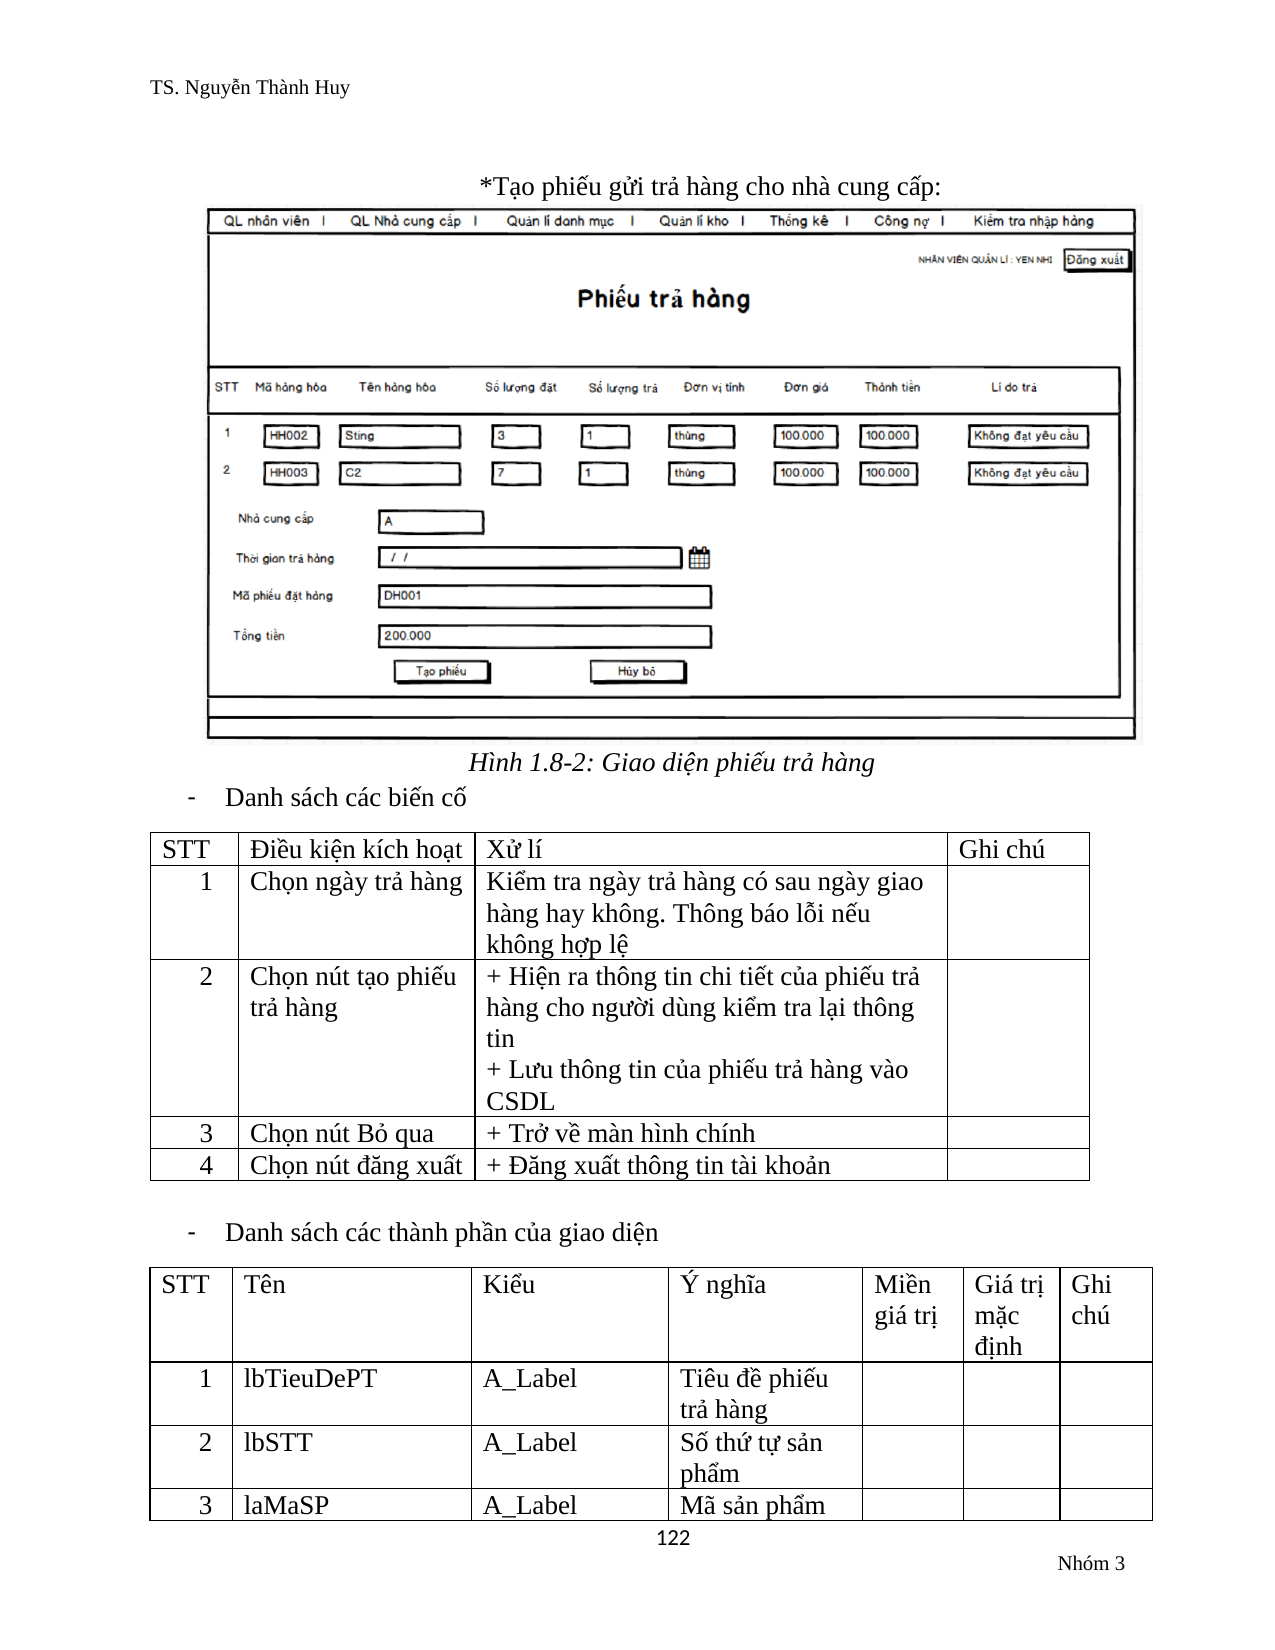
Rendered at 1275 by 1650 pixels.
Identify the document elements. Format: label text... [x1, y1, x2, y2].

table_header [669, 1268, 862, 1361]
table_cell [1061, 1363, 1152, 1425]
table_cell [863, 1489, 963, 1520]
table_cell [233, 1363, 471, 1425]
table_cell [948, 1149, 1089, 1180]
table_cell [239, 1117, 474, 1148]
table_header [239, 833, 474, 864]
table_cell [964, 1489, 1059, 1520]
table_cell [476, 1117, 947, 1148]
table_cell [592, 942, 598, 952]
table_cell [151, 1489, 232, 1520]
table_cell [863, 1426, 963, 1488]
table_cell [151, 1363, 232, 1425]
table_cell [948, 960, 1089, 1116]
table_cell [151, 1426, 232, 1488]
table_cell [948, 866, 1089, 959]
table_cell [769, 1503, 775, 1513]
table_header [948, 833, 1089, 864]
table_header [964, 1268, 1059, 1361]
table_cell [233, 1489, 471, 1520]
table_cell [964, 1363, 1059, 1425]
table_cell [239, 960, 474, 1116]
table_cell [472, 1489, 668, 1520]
list Danh sách các biến cố [187, 780, 1196, 813]
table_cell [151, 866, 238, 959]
list Hình 1.8-2: Giao diện phiếu trả hàng [150, 746, 1196, 778]
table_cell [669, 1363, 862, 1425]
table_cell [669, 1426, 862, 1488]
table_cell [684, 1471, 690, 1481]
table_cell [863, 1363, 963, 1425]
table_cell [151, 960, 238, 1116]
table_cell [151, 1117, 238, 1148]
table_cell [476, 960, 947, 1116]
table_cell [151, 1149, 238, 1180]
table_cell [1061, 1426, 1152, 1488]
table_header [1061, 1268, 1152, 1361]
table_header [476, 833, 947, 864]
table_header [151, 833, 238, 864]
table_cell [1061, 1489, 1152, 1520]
picture [202, 204, 1144, 745]
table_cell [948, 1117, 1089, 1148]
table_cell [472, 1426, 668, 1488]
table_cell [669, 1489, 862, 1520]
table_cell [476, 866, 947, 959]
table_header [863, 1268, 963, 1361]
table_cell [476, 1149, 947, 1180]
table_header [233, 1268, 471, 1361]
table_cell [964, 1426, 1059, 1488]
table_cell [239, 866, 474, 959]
list Danh sách các thành phần của giao diện [187, 1215, 1196, 1248]
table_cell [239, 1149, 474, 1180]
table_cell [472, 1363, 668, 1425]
list *Tạo phiếu gửi trả hàng cho nhà cung cấp: [225, 171, 1196, 202]
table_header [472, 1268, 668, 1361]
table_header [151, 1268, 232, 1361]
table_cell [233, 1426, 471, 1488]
